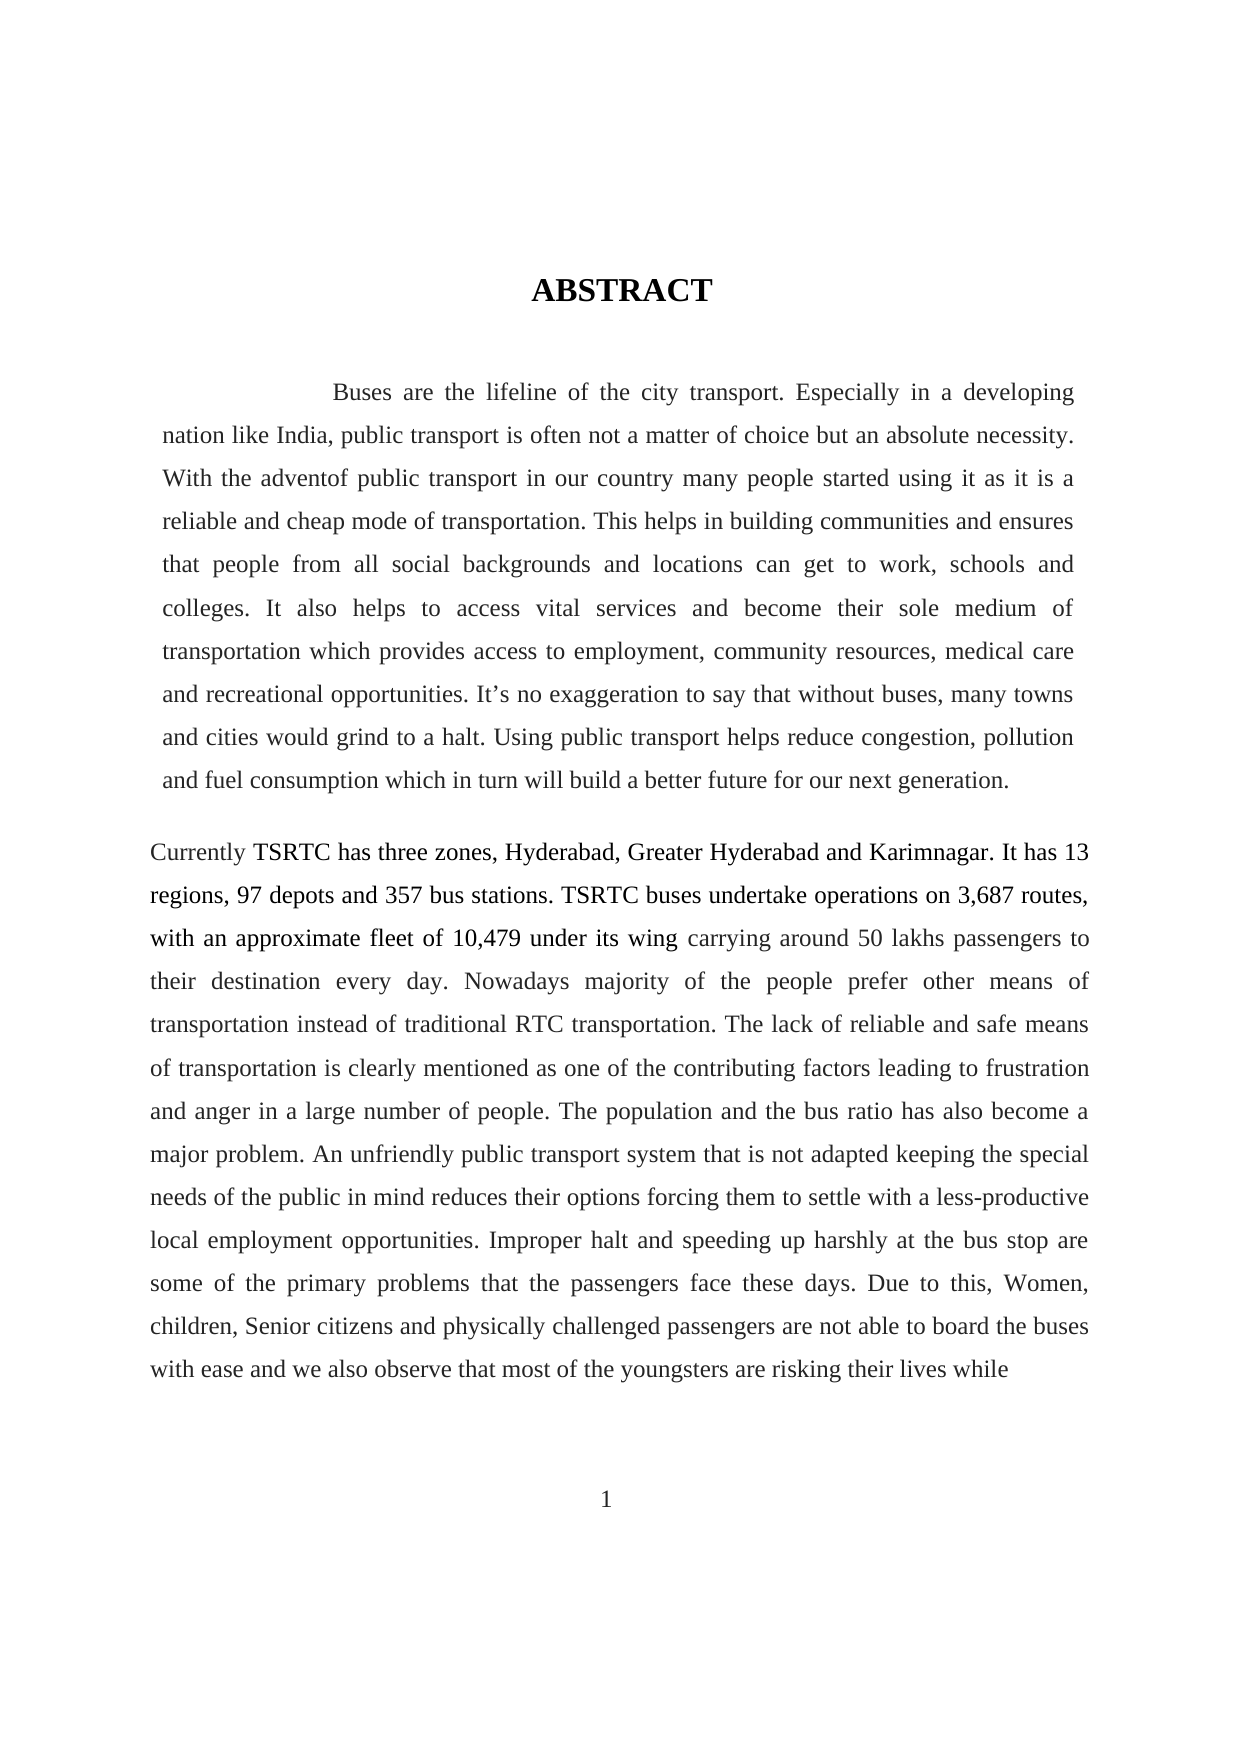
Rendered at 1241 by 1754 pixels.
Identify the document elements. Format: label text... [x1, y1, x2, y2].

text Currently TSRTC has three zones, Hyderabad, Greater Hyderabad and Karimnagar. It has 13 regions, 97 depots and 357 bus stations. TSRTC buses undertake operations on 3,687 routes, with an approximate fleet of 10,479 under its wing carrying around 50 lakhs passengers to their destination every day. Nowadays majority of the people prefer other means of transportation instead of traditional RTC transportation. The lack of reliable and safe means of transportation is clearly mentioned as one of the contributing factors leading to frustration and anger in a large number of people. The population and the bus ratio has also become a major problem. An unfriendly public transport system that is not adapted keeping the special needs of the public in mind reduces their options forcing them to settle with a less-productive local employment opportunities. Improper halt and speeding up harshly at the bus stop are some of the primary problems that the passengers face these days. Due to this, Women, children, Senior citizens and physically challenged passengers are not able to board the buses with ease and we also observe that most of the youngsters are risking their lives while [150, 837, 1090, 1383]
text Buses are the lifeline of the city transport. Especially in a developing nation like India, public transport is often not a matter of choice but an absolute necessity. With the adventof public transport in our country many people started using it as it is a reliable and cheap mode of transportation. This helps in building communities and ensures that people from all social backgrounds and locations can get to work, schools and colleges. It also helps to access vital services and become their sole medium of transportation which provides access to employment, community resources, medical care and recreational opportunities. It’s no exaggeration to say that without buses, many towns and cities would grind to a halt. Using public transport helps reduce congestion, pollution and fuel consumption which in turn will build a better future for our next generation. [162, 377, 1075, 794]
text ABSTRACT [450, 270, 1090, 308]
text 1 [150, 1484, 1090, 1513]
